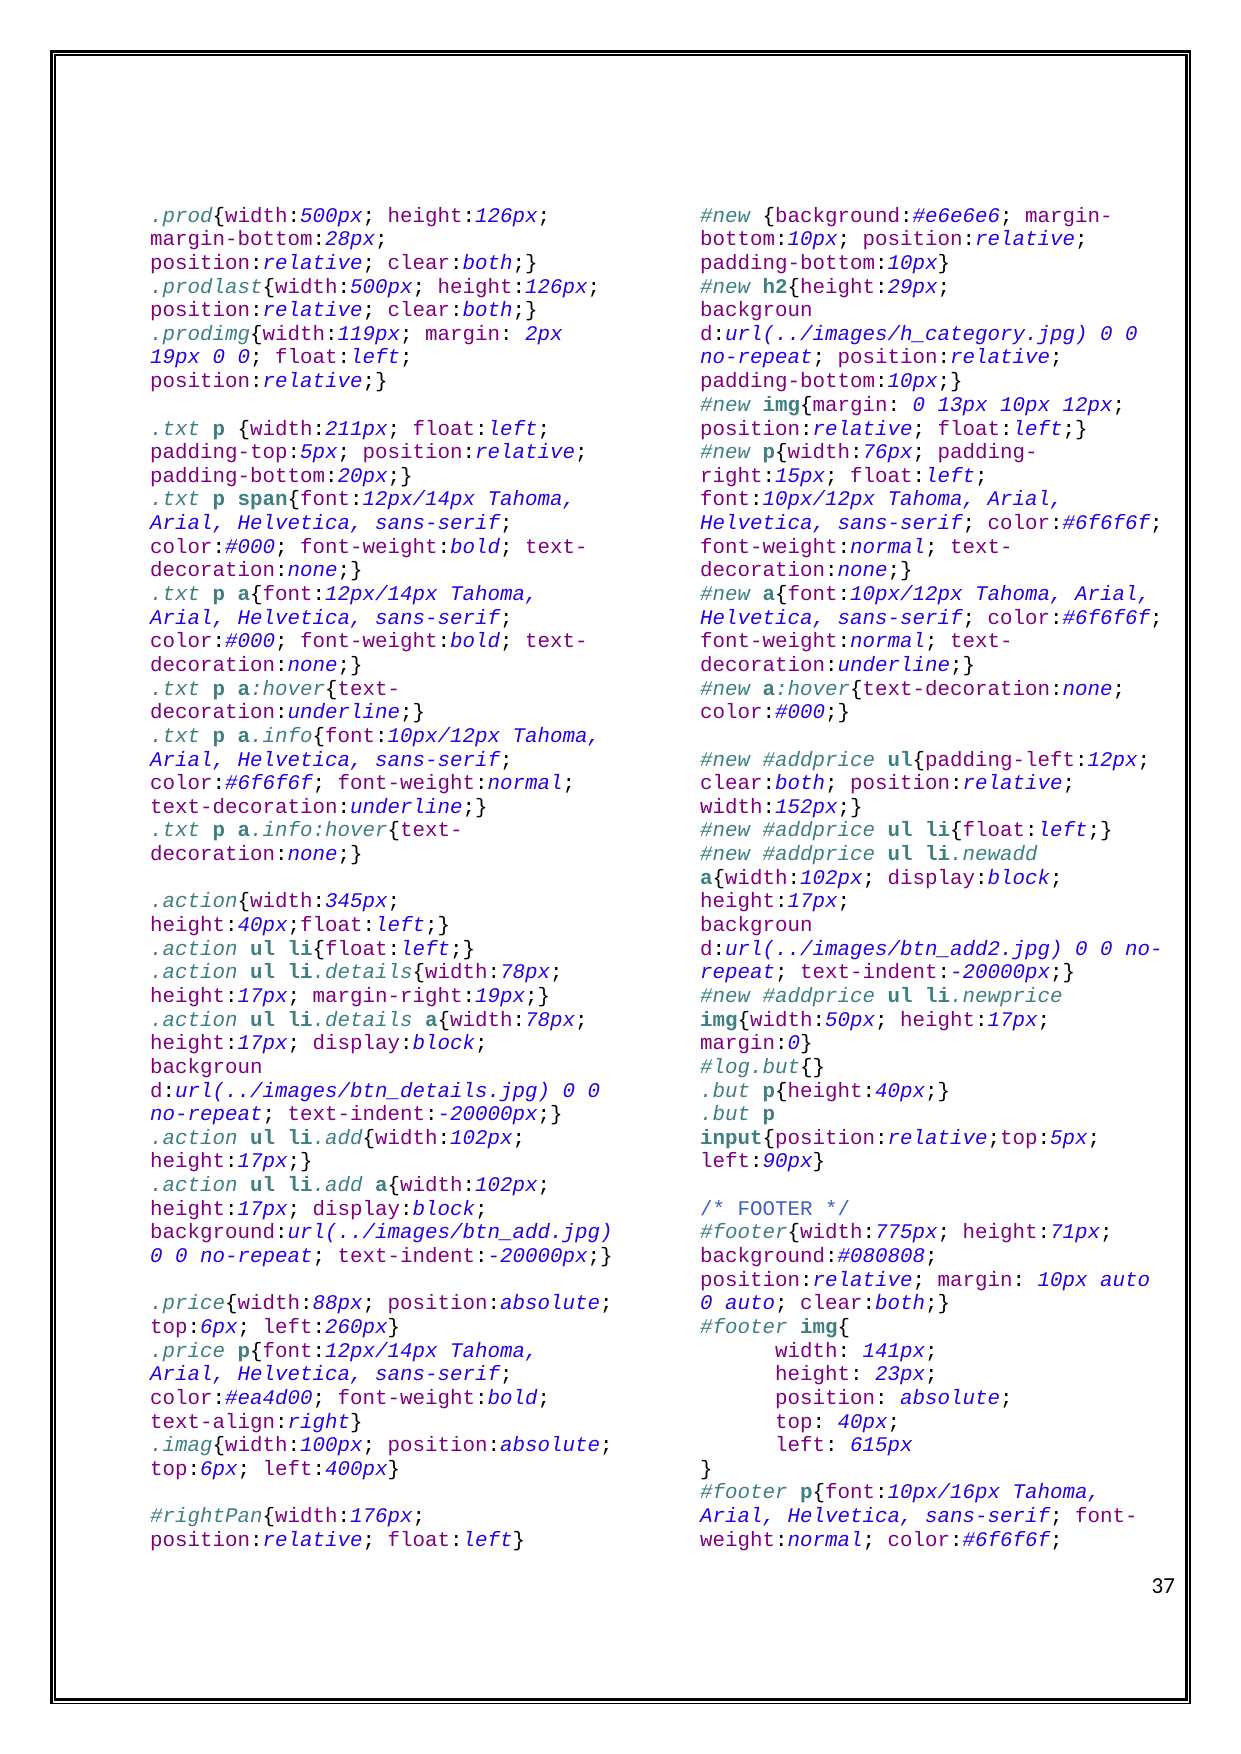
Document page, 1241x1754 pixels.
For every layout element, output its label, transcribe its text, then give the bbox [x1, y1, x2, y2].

text .txt p a{font:12px/14px Tahoma, Arial, Helvetica, sans-serif; color:#000; font-weight:bold; text-decoration:none;} [150, 583, 625, 678]
text #new img{margin: 0 13px 10px 12px; position:relative; float:left;} [700, 394, 1174, 441]
text .action ul li.details a{width:78px; height:17px; display:block; background:url(../images/btn_details.jpg) 0 0 no-repeat; text-indent:-20000px;} [150, 1009, 625, 1127]
text height: 23px; [700, 1363, 1174, 1387]
text .price{width:88px; position:absolute; top:6px; left:260px} [150, 1292, 625, 1340]
text #new p{width:76px; padding-right:15px; float:left; font:10px/12px Tahoma, Arial, Helvetica, sans-serif; color:#6f6f6f; font-weight:normal; text-decoration:none;} [700, 441, 1174, 583]
text #footer img{ [700, 1316, 1174, 1340]
text .txt p a.info{font:10px/12px Tahoma, Arial, Helvetica, sans-serif; color:#6f6f6f; font-weight:normal; text-decoration:underline;} [150, 725, 625, 819]
text left: 615px [700, 1434, 1174, 1458]
text #new {background:#e6e6e6; margin-bottom:10px; position:relative; padding-bottom:10px} [700, 205, 1174, 276]
text .but p input{position:relative;top:5px; left:90px} [700, 1103, 1174, 1174]
text #new a{font:10px/12px Tahoma, Arial, Helvetica, sans-serif; color:#6f6f6f; font-weight:normal; text-decoration:underline;} [700, 583, 1174, 678]
text .but p{height:40px;} [700, 1079, 1174, 1103]
text .action{width:345px; height:40px;float:left;} [150, 890, 625, 938]
text } [700, 1458, 1174, 1482]
text .action ul li.add{width:102px; height:17px;} [150, 1127, 625, 1174]
text .txt p span{font:12px/14px Tahoma, Arial, Helvetica, sans-serif; color:#000; font-weight:bold; text-decoration:none;} [150, 488, 625, 583]
text #new #addprice ul{padding-left:12px; clear:both; position:relative; width:152px;} [700, 748, 1174, 819]
text #new h2{height:29px; background:url(../images/h_category.jpg) 0 0 no-repeat; position:relative; padding-bottom:10px;} [700, 276, 1174, 394]
text .action ul li.add a{width:102px; height:17px; display:block; background:url(../images/btn_add.jpg) 0 0 no-repeat; text-indent:-20000px;} [150, 1174, 625, 1269]
text width: 141px; [700, 1340, 1174, 1363]
text .prodlast{width:500px; height:126px; position:relative; clear:both;} [150, 276, 625, 323]
text .txt p a.info:hover{text-decoration:none;} [150, 819, 625, 867]
text #new #addprice ul li.newadd a{width:102px; display:block; height:17px; background:url(../images/btn_add2.jpg) 0 0 no-repeat; text-indent:-20000px;} [700, 843, 1174, 985]
text .prod{width:500px; height:126px; margin-bottom:28px; position:relative; clear:both;} [150, 205, 625, 276]
text .imag{width:100px; position:absolute; top:6px; left:400px} [150, 1434, 625, 1482]
text #log.but{} [700, 1056, 1174, 1079]
text #new a:hover{text-decoration:none; color:#000;} [700, 678, 1174, 725]
text top: 40px; [700, 1411, 1174, 1434]
text .price p{font:12px/14px Tahoma, Arial, Helvetica, sans-serif; color:#ea4d00; font-weight:bold; text-align:right} [150, 1340, 625, 1434]
text .txt p {width:211px; float:left; padding-top:5px; position:relative; padding-bottom:20px;} [150, 417, 625, 488]
text #footer{width:775px; height:71px; background:#080808; position:relative; margin: 10px auto 0 auto; clear:both;} [700, 1221, 1174, 1316]
text .prodimg{width:119px; margin: 2px 19px 0 0; float:left; position:relative;} [150, 323, 625, 394]
text .action ul li.details{width:78px; height:17px; margin-right:19px;} [150, 961, 625, 1009]
text /* FOOTER */ [700, 1198, 1174, 1221]
text position: absolute; [700, 1387, 1174, 1411]
text .txt p a:hover{text-decoration:underline;} [150, 678, 625, 725]
text .action ul li{float:left;} [150, 938, 625, 961]
text #rightPan{width:176px; position:relative; float:left} [150, 1505, 625, 1552]
text #new #addprice ul li{float:left;} [700, 819, 1174, 843]
text #new #addprice ul li.newprice img{width:50px; height:17px; margin:0} [700, 985, 1174, 1056]
